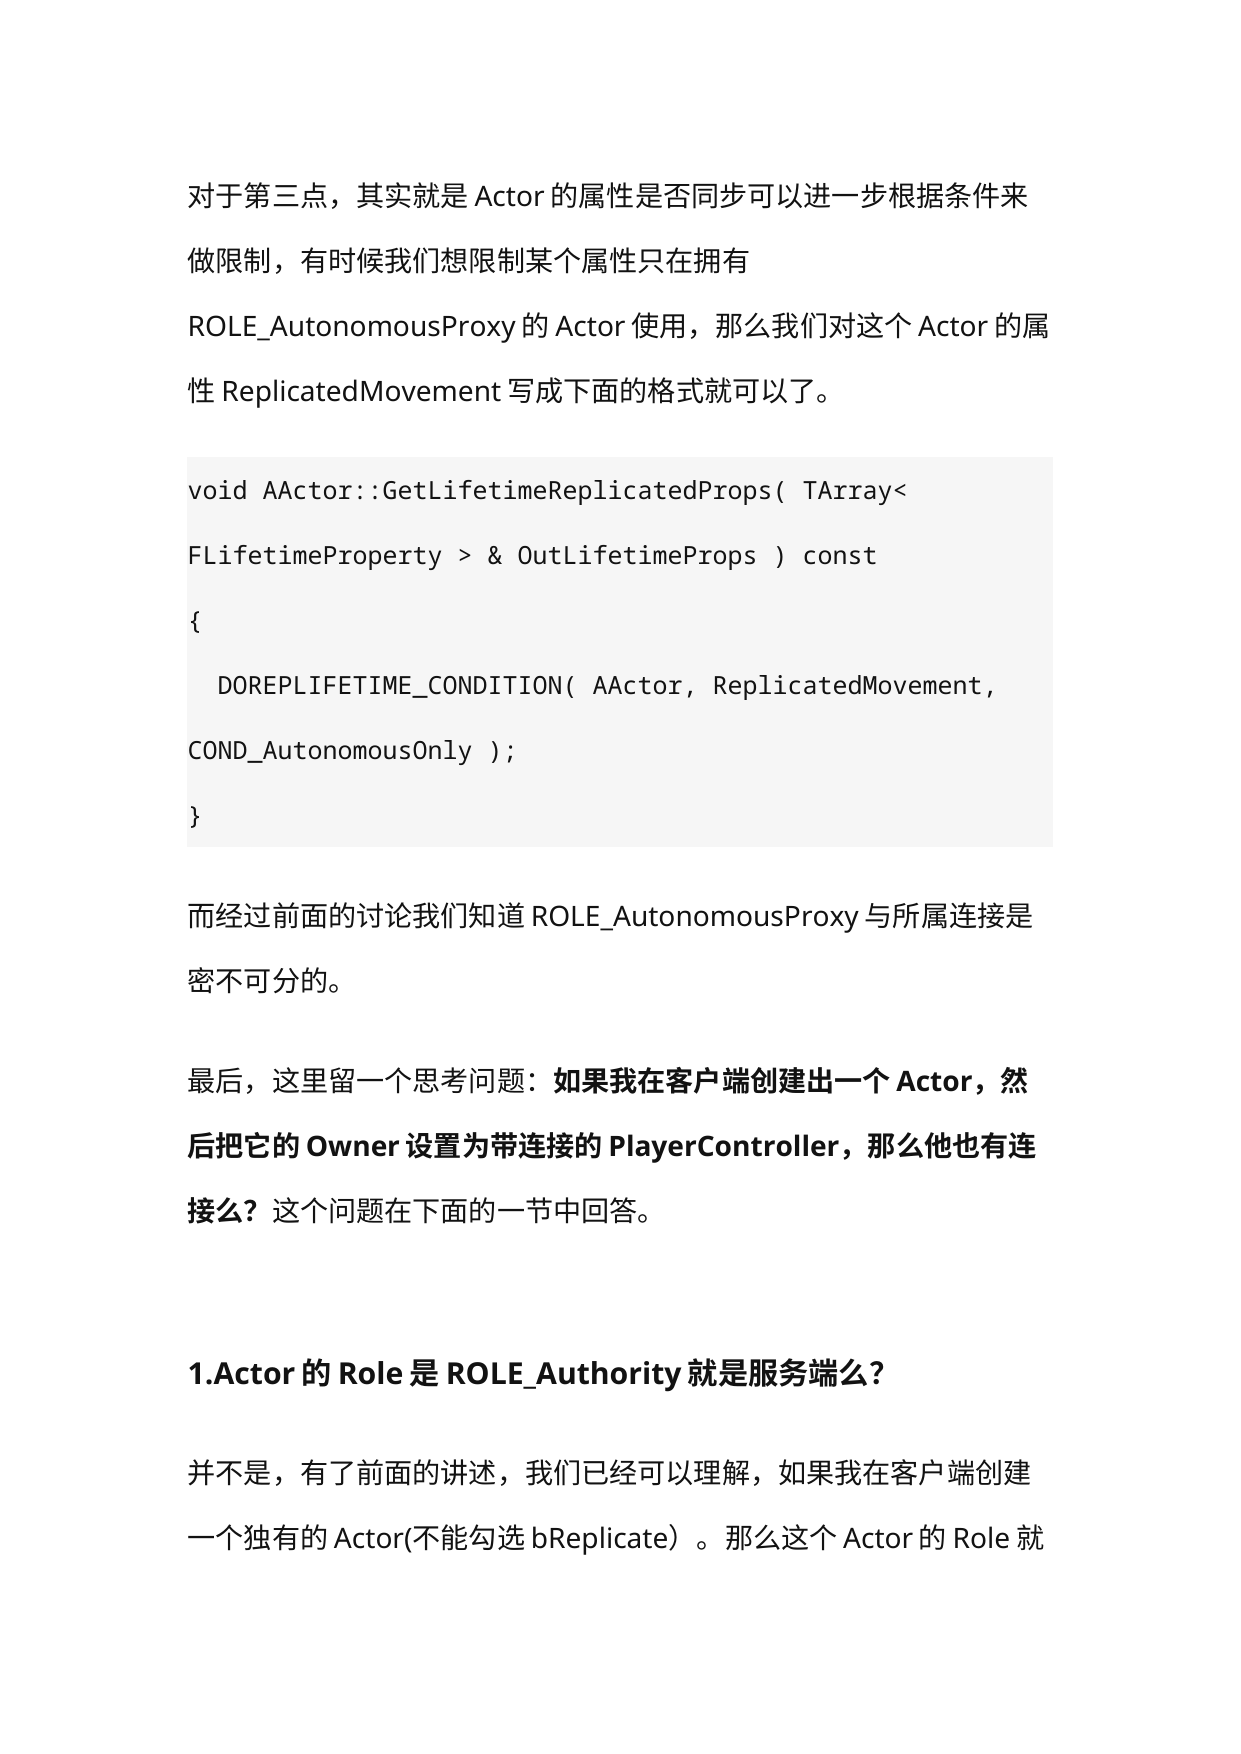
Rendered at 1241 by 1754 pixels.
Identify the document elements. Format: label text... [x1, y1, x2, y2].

text 对于第三点，其实就是Actor的属性是否同步可以进一步根据条件来做限制，有时候我们想限制某个属性只在拥有ROLE_AutonomousProxy的Actor使用，那么我们对这个Actor的属性ReplicatedMovement写成下面的格式就可以了。 [187, 162, 1053, 422]
text 最后，这里留一个思考问题：如果我在客户端创建出一个Actor，然后把它的Owner设置为带连接的PlayerController，那么他也有连接么？这个问题在下面的一节中回答。 [187, 1047, 1053, 1242]
text 而经过前面的讨论我们知道ROLE_AutonomousProxy与所属连接是密不可分的。 [187, 882, 1053, 1012]
text DOREPLIFETIME_CONDITION( AActor, ReplicatedMovement, COND_AutonomousOnly ); [187, 652, 1053, 782]
text void AActor::GetLifetimeReplicatedProps( TArray< FLifetimeProperty > & OutLifetimeProps ) const [187, 457, 1053, 587]
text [187, 1439, 1053, 1569]
text { [187, 587, 1053, 652]
text 1.Actor的Role是ROLE_Authority就是服务端么？ [187, 1339, 1053, 1404]
text } [187, 782, 1053, 847]
